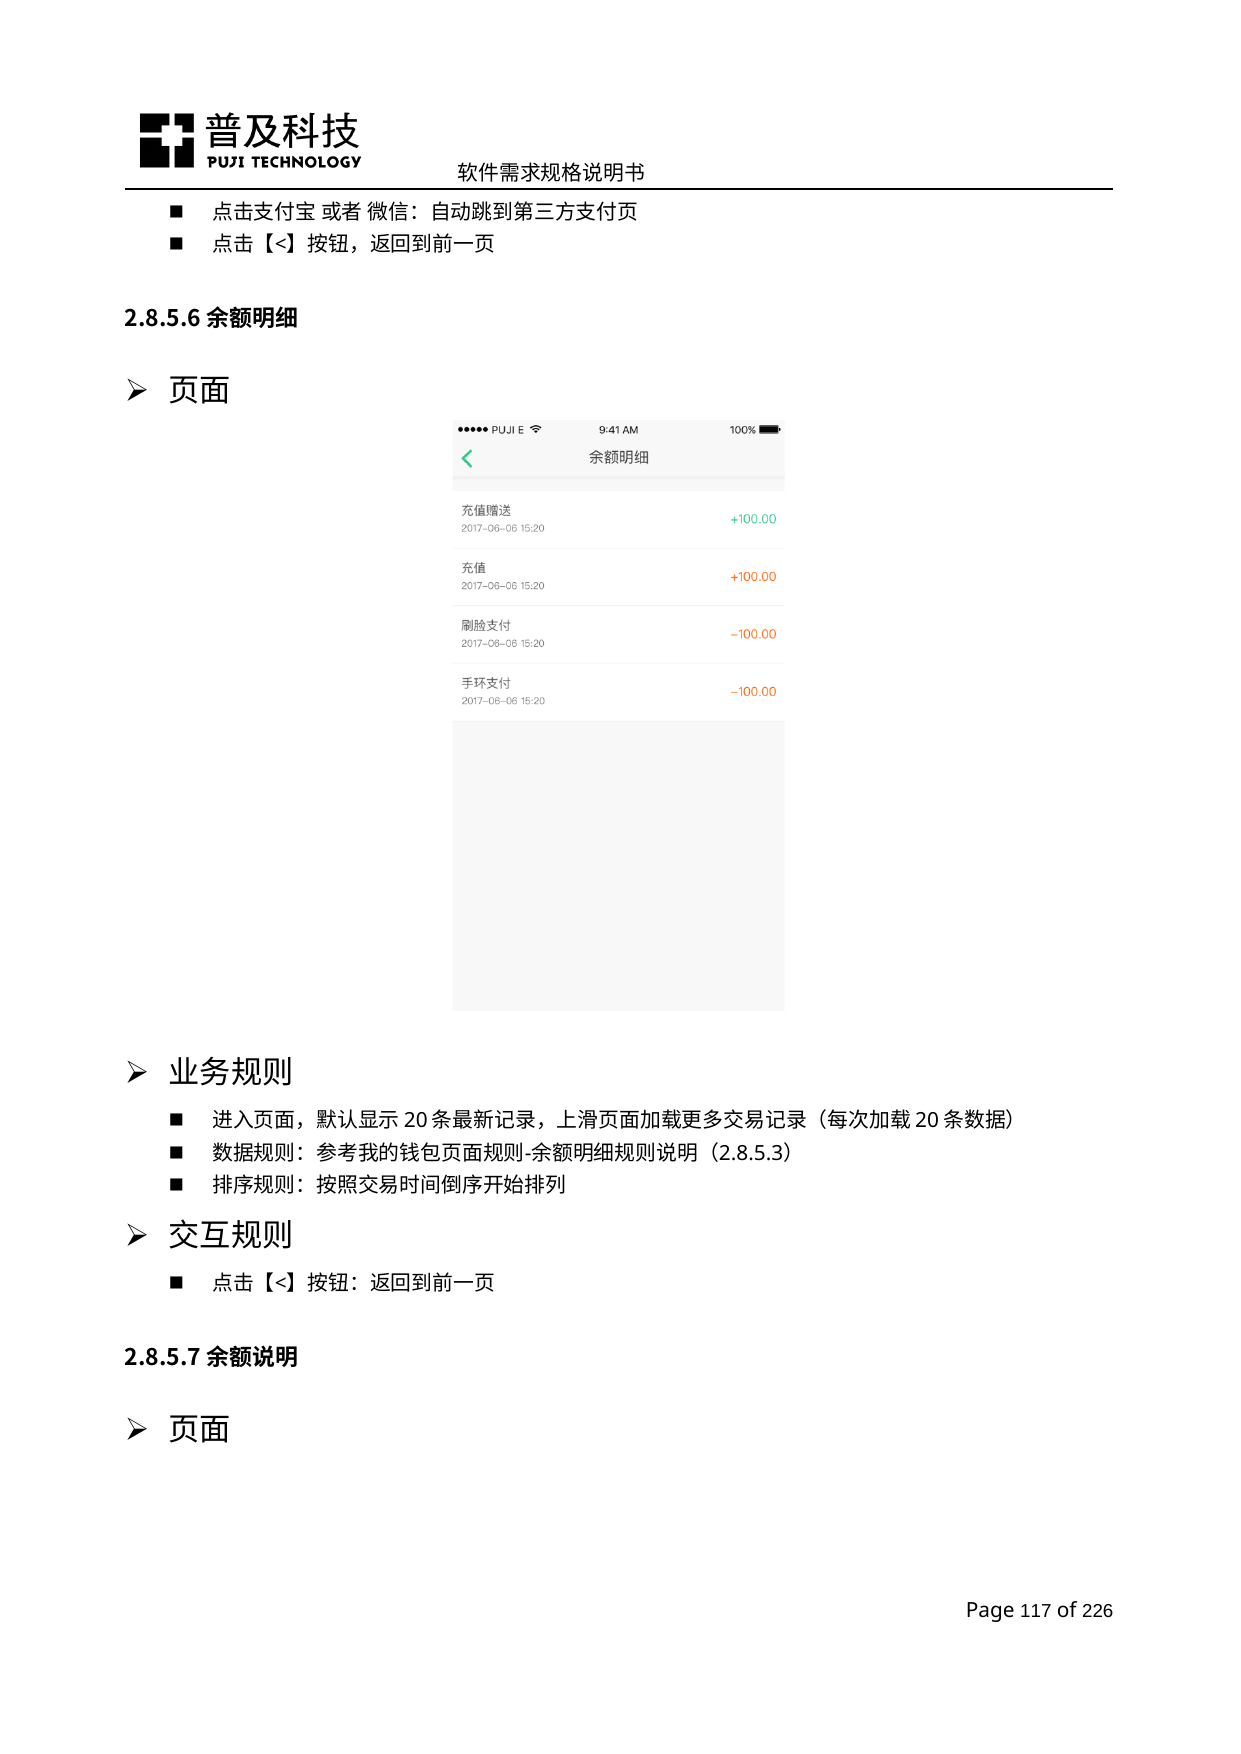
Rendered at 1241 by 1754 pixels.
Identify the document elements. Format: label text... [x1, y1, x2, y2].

list 数据规则：参考我的钱包页面规则-余额明细规则说明（2.8.5.3） [168, 1135, 1113, 1168]
list 排序规则：按照交易时间倒序开始排列 [168, 1168, 1113, 1200]
list 业务规则 [124, 1038, 1113, 1103]
list 页面 [124, 355, 1113, 420]
subtitle 余额明细 [124, 284, 1113, 349]
picture [452, 420, 785, 1011]
subtitle 余额说明 [124, 1323, 1113, 1388]
list 点击【<】按钮，返回到前一页 [168, 226, 1113, 259]
list 点击【<】按钮：返回到前一页 [168, 1265, 1113, 1298]
list 进入页面，默认显示20条最新记录，上滑页面加载更多交易记录（每次加载20条数据） [168, 1103, 1113, 1135]
list 交互规则 [124, 1200, 1113, 1265]
list 页面 [124, 1394, 1113, 1459]
list 点击支付宝 或者 微信：自动跳到第三方支付页 [168, 194, 1113, 226]
picture [124, 103, 365, 180]
